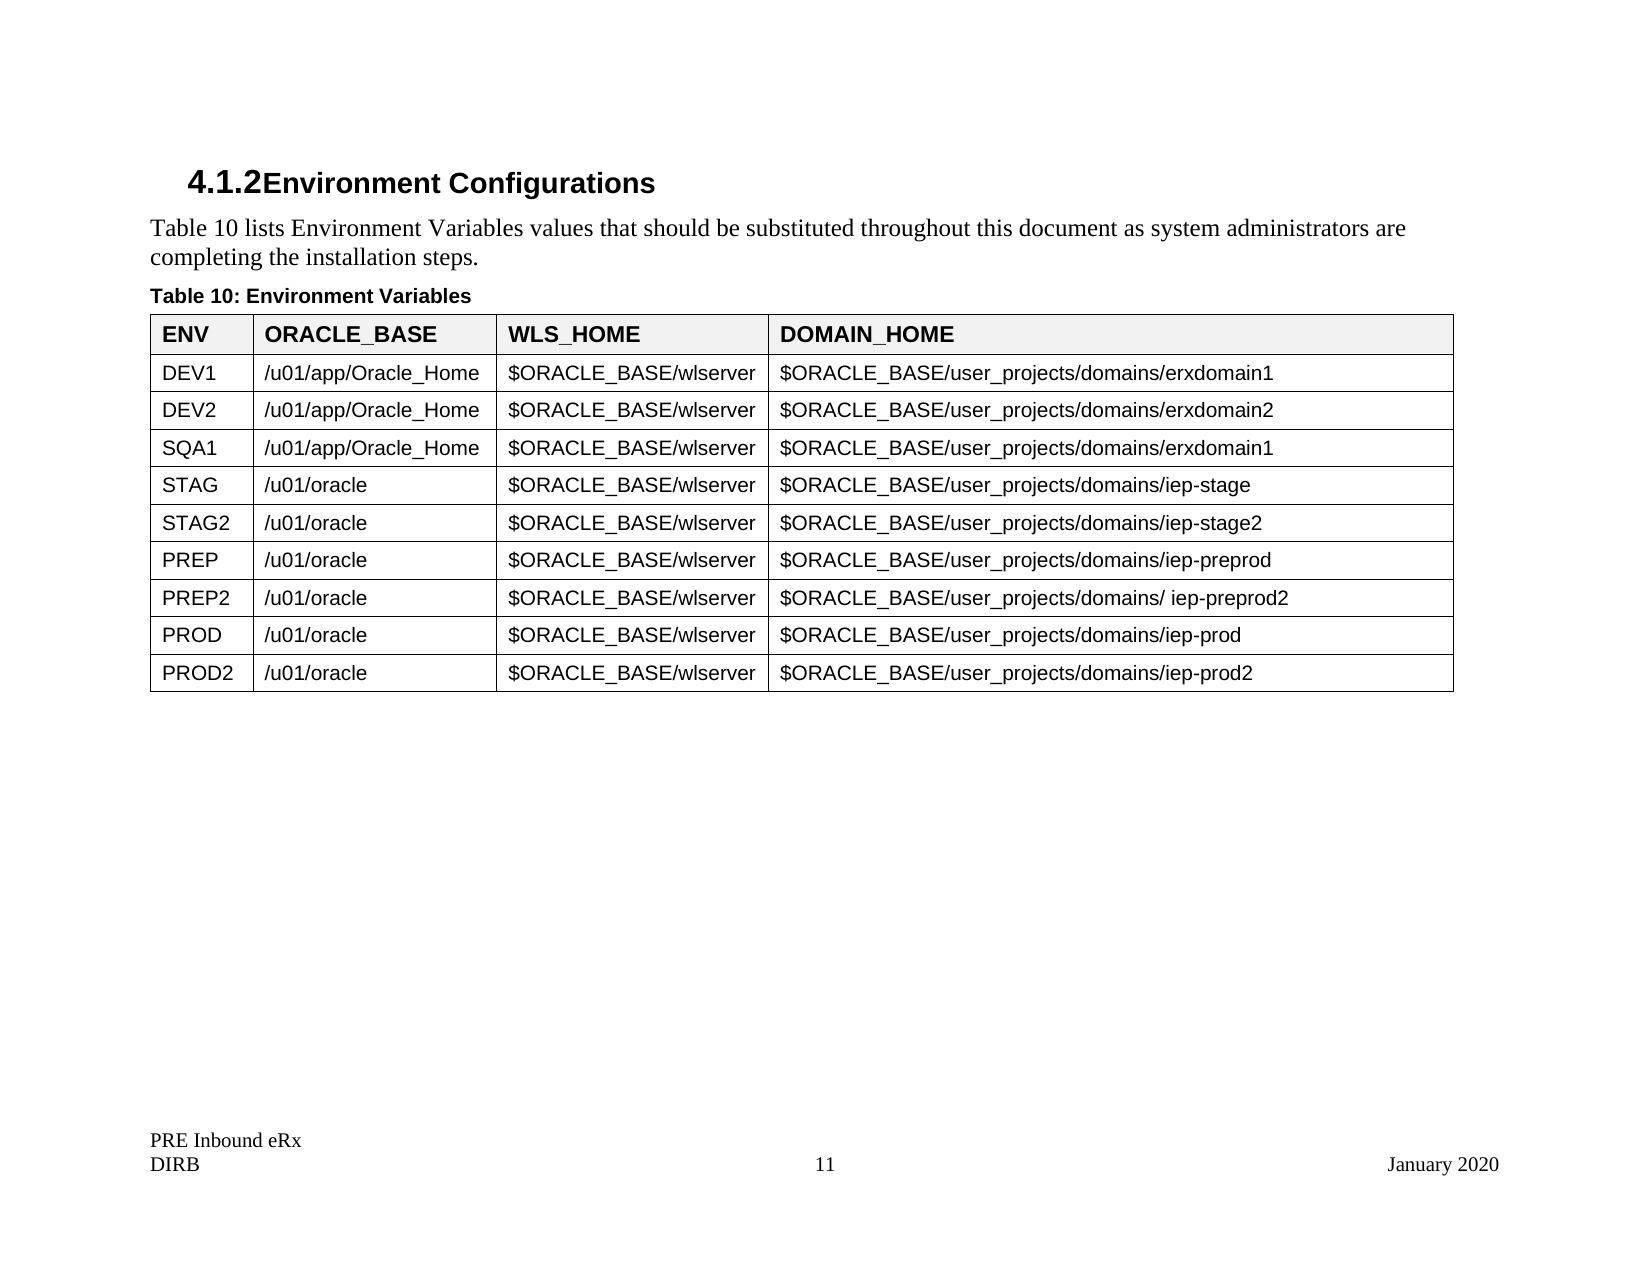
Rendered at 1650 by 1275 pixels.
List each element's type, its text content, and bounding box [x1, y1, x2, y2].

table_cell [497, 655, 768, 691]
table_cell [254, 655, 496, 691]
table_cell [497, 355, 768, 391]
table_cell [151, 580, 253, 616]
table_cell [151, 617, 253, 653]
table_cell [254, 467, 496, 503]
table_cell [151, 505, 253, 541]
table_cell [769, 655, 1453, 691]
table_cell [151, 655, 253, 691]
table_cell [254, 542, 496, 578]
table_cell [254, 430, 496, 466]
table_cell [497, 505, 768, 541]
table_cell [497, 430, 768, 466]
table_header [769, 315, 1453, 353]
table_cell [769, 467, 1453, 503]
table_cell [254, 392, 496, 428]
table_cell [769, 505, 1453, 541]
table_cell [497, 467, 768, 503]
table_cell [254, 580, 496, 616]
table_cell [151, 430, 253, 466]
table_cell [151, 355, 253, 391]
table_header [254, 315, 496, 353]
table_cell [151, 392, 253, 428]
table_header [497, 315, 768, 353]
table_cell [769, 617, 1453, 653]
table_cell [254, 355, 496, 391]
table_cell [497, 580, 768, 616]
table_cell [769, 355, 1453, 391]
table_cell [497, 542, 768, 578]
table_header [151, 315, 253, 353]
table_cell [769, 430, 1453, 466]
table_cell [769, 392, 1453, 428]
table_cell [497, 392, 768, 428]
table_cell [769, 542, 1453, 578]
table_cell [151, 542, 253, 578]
text Table 10 lists Environment Variables values that should be substituted throughout this document as system administrators are completing the installation steps. [150, 213, 1500, 271]
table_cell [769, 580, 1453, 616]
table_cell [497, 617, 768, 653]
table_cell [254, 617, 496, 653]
subtitle Environment Configurations [187, 162, 1500, 201]
text Table 10: Environment Variables [150, 283, 1500, 307]
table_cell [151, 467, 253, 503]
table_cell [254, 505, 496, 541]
